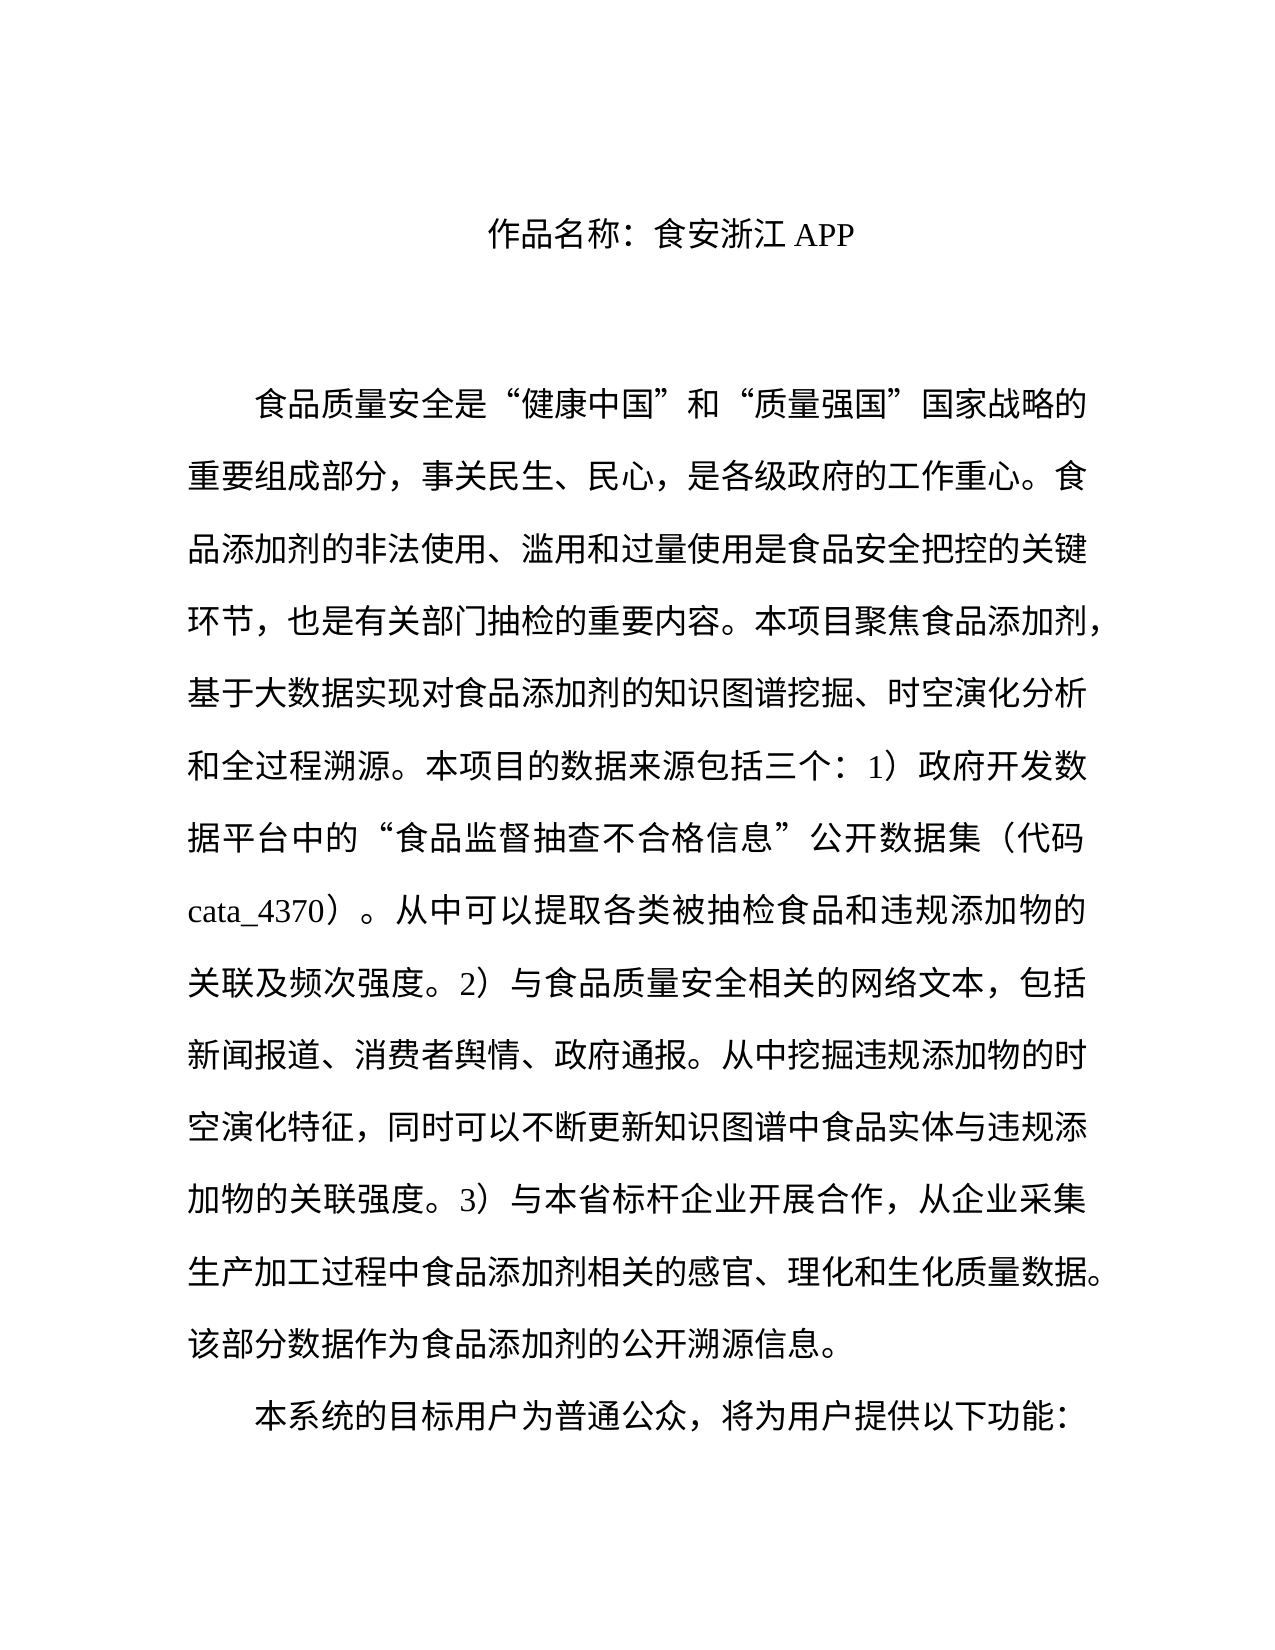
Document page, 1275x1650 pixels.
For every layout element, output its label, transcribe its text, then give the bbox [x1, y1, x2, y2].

text 食品质量安全是“健康中国”和“质量强国”国家战略的重要组成部分，事关民生、民心，是各级政府的工作重心。食品添加剂的非法使用、滥用和过量使用是食品安全把控的关键环节，也是有关部门抽检的重要内容。本项目聚焦食品添加剂，基于大数据实现对食品添加剂的知识图谱挖掘、时空演化分析和全过程溯源。本项目的数据来源包括三个：1）政府开发数据平台中的“食品监督抽查不合格信息”公开数据集（代码cata_4370）。从中可以提取各类被抽检食品和违规添加物的关联及频次强度。2）与食品质量安全相关的网络文本，包括新闻报道、消费者舆情、政府通报。从中挖掘违规添加物的时空演化特征，同时可以不断更新知识图谱中食品实体与违规添加物的关联强度。3）与本省标杆企业开展合作，从企业采集生产加工过程中食品添加剂相关的感官、理化和生化质量数据。该部分数据作为食品添加剂的公开溯源信息。 [187, 378, 1087, 1366]
text 作品名称：食安浙江APP [187, 207, 1087, 256]
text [187, 1390, 1087, 1438]
